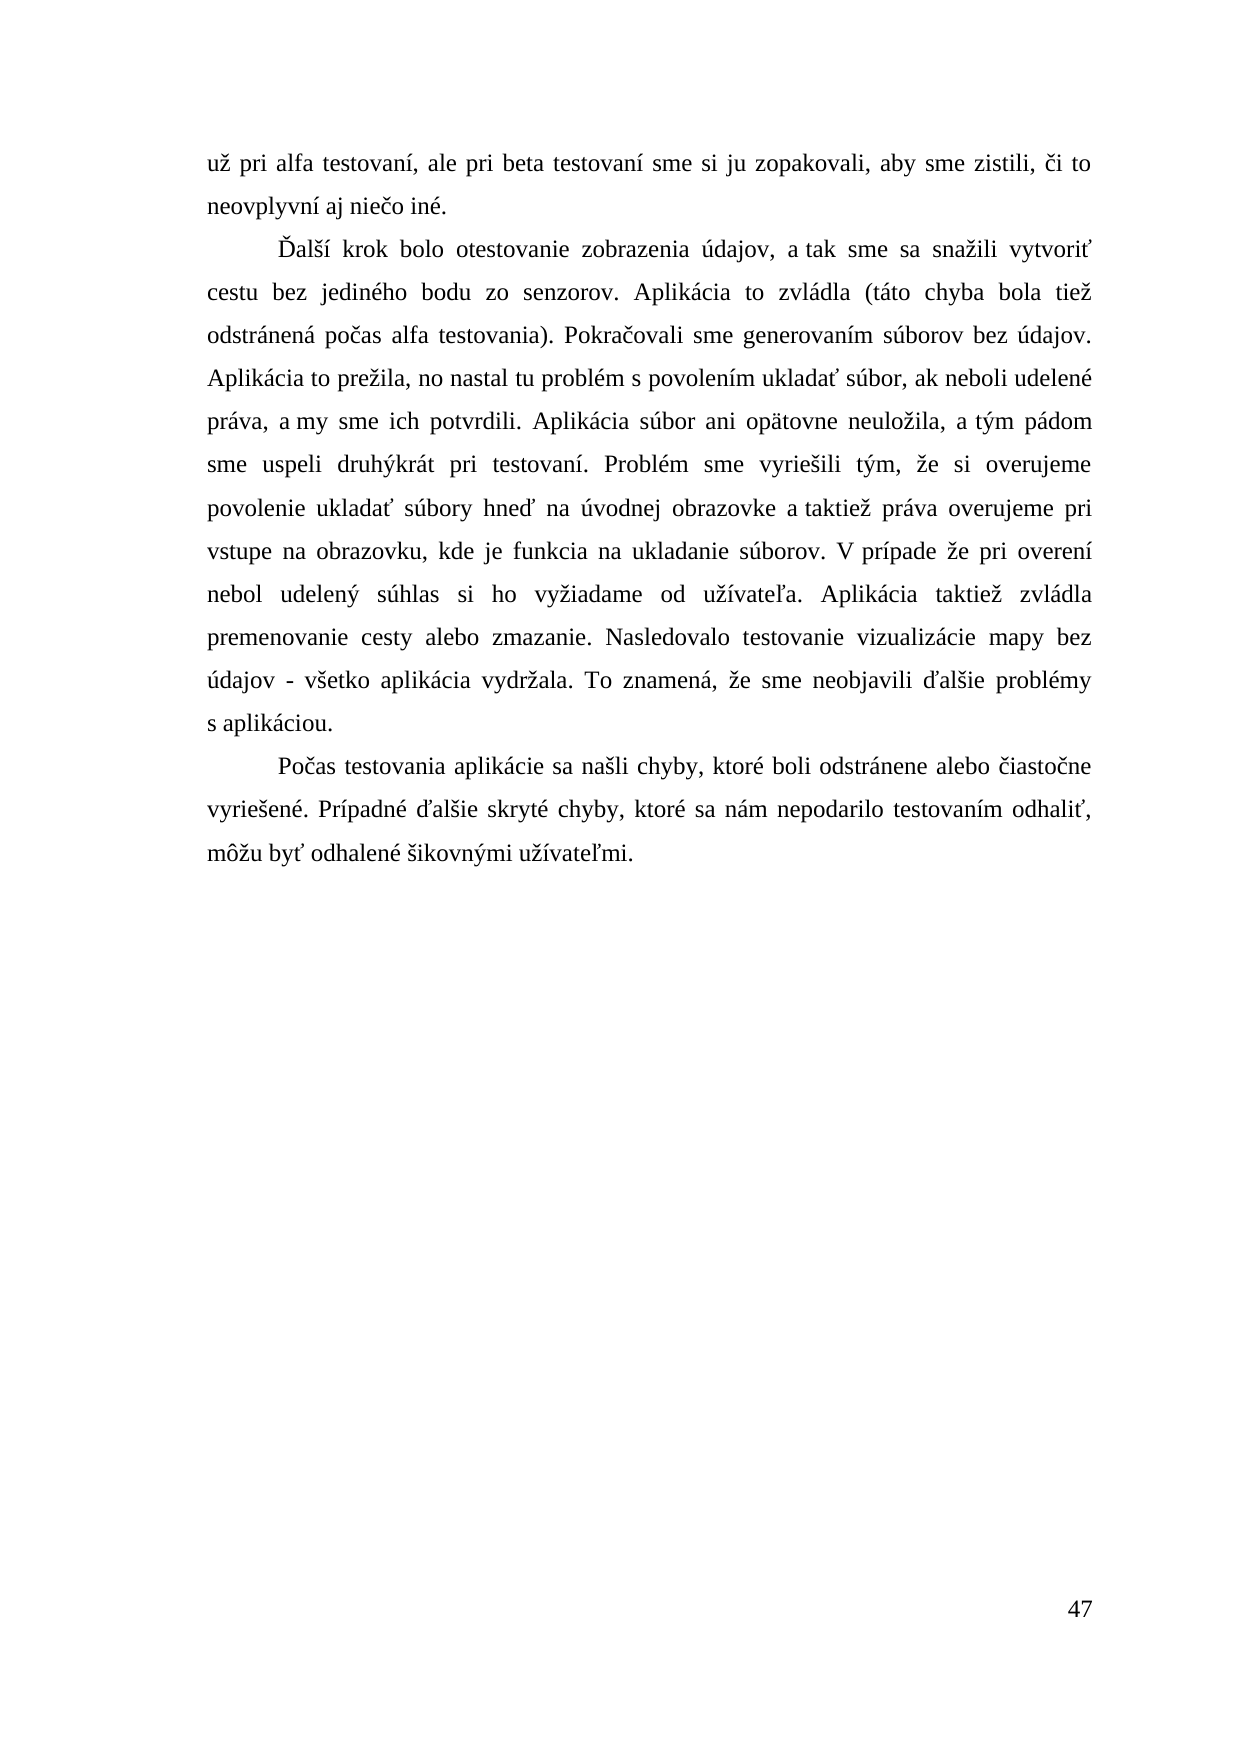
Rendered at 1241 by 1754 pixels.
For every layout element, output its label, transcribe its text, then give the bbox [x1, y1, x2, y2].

text Počas testovania aplikácie sa našli chyby, ktoré boli odstránene alebo čiastočne vyriešené. Prípadné ďalšie skryté chyby, ktoré sa nám nepodarilo testovaním odhaliť, môžu byť odhalené šikovnými užívateľmi. [207, 751, 1092, 866]
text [207, 148, 1092, 219]
text Ďalší krok bolo otestovanie zobrazenia údajov, a tak sme sa snažili vytvoriť cestu bez jediného bodu zo senzorov. Aplikácia to zvládla (táto chyba bola tiež odstránená počas alfa testovania). Pokračovali sme generovaním súborov bez údajov. Aplikácia to prežila, no nastal tu problém s povolením ukladať súbor, ak neboli udelené práva, a my sme ich potvrdili. Aplikácia súbor ani opätovne neuložila, a tým pádom sme uspeli druhýkrát pri testovaní. Problém sme vyriešili tým, že si overujeme povolenie ukladať súbory hneď na úvodnej obrazovke a taktiež práva overujeme pri vstupe na obrazovku, kde je funkcia na ukladanie súborov. V prípade že pri overení nebol udelený súhlas si ho vyžiadame od užívateľa. Aplikácia taktiež zvládla premenovanie cesty alebo zmazanie. Nasledovalo testovanie vizualizácie mapy bez údajov - všetko aplikácia vydržala. To znamená, že sme neobjavili ďalšie problémy s aplikáciou. [207, 234, 1092, 737]
